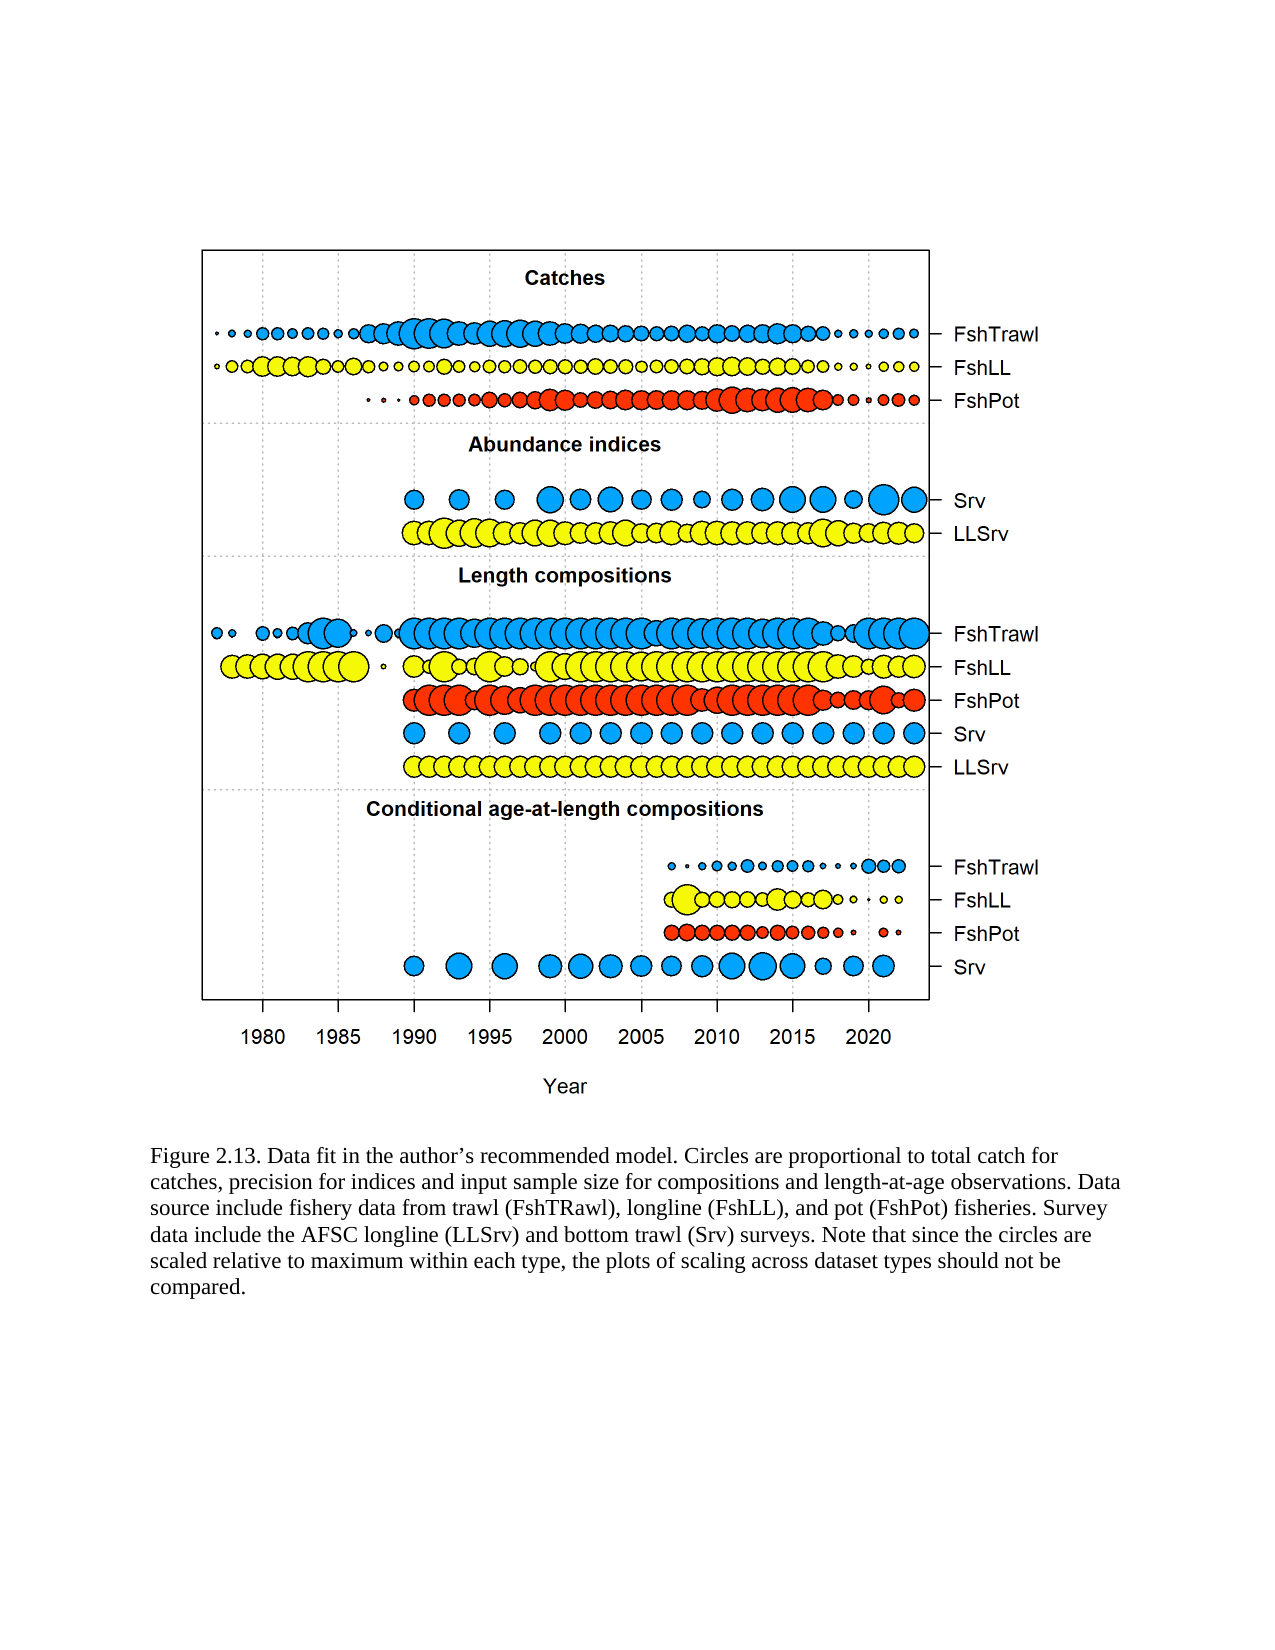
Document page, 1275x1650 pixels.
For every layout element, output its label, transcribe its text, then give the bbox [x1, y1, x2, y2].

subtitle Figure 2.13. Data fit in the author’s recommended model. Circles are proportional to total catch for catches, precision for indices and input sample size for compositions and length-at-age observations. Data source include fishery data from trawl (FshTRawl), longline (FshLL), and pot (FshPot) fisheries. Survey data include the AFSC longline (LLSrv) and bottom trawl (Srv) surveys. Note that since the circles are scaled relative to maximum within each type, the plots of scaling across dataset types should not be compared. [150, 1142, 1125, 1300]
picture [150, 150, 1125, 1125]
